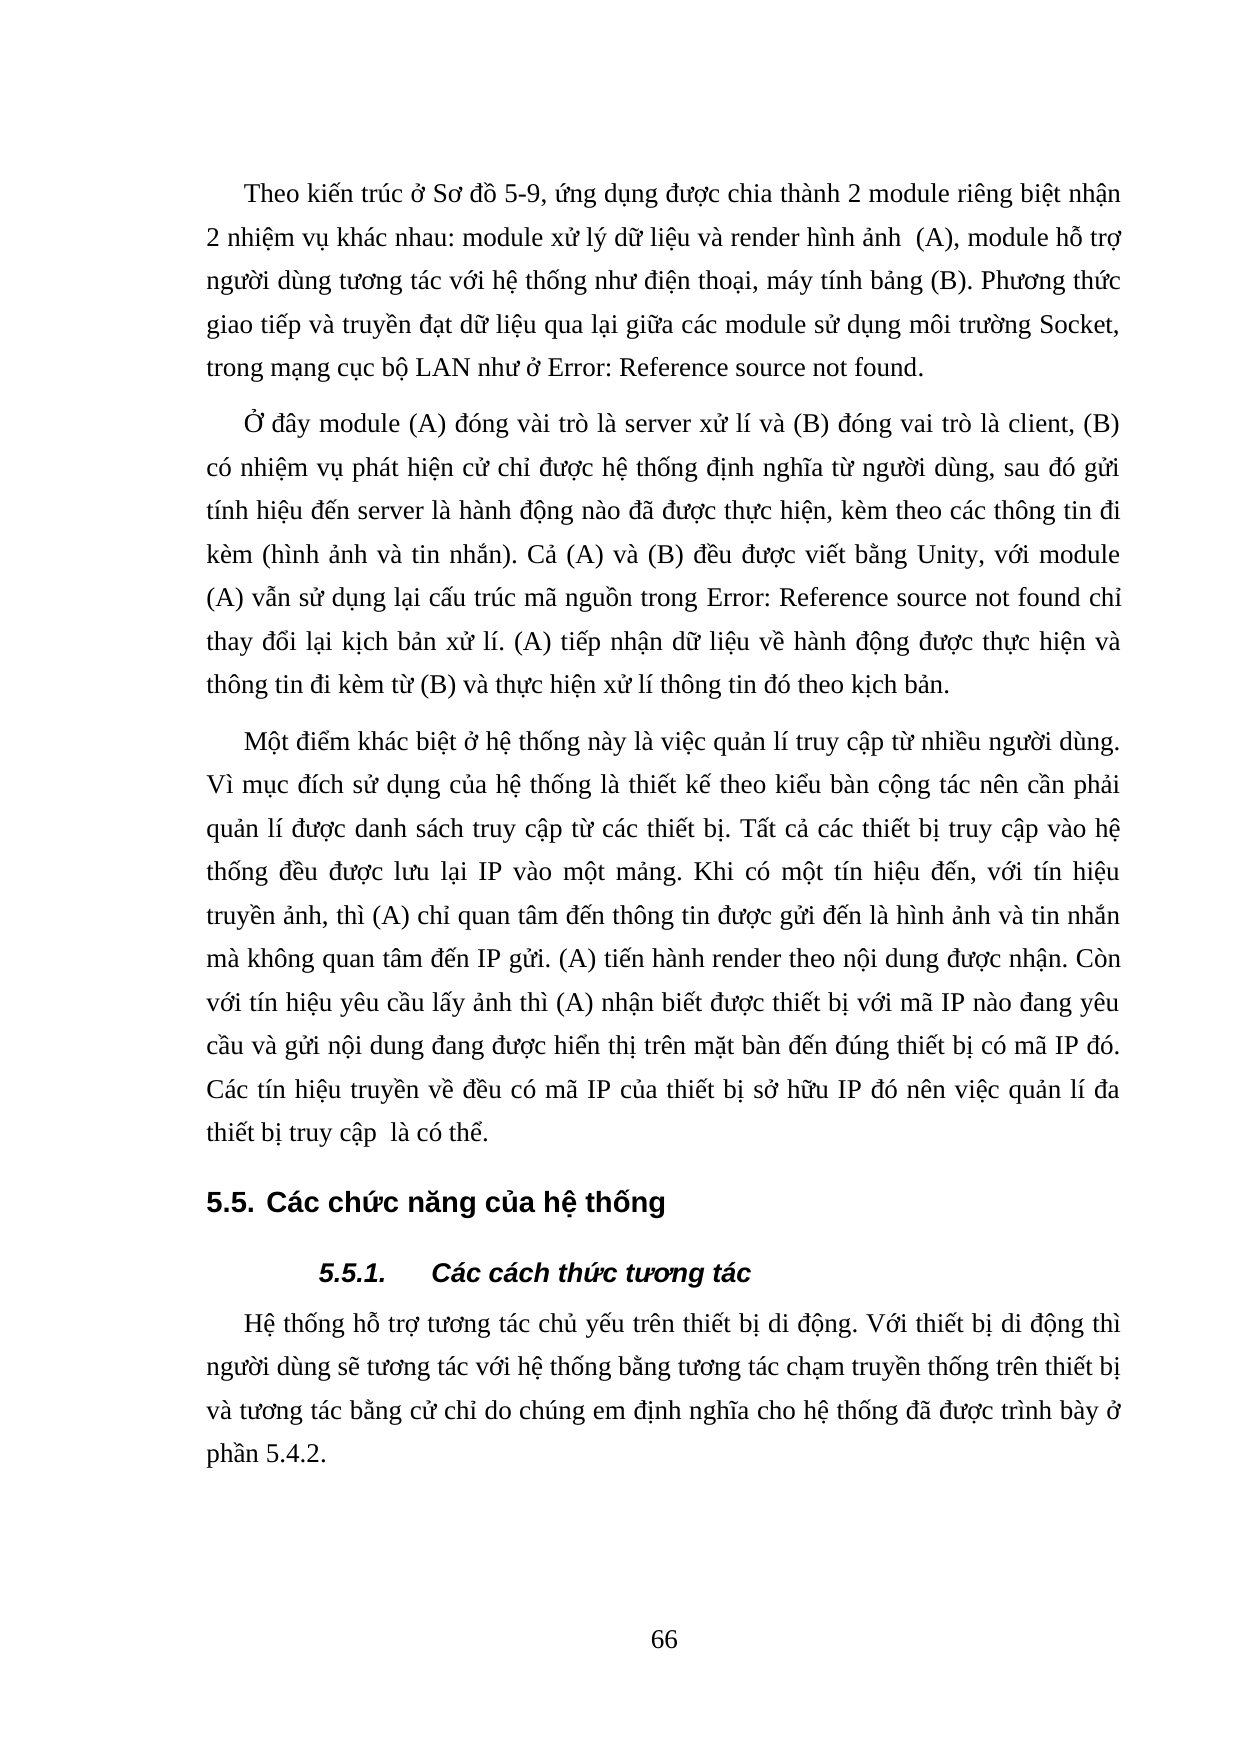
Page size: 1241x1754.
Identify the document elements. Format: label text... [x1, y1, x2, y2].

subtitle Các chức năng của hệ thống [206, 1185, 1122, 1219]
subtitle Các cách thức tương tác [281, 1257, 1122, 1288]
text Hệ thống hỗ trợ tương tác chủ yếu trên thiết bị di động. Với thiết bị di động thì người dùng sẽ tương tác với hệ thống bằng tương tác chạm truyền thống trên thiết bị và tương tác bằng cử chỉ do chúng em định nghĩa cho hệ thống đã được trình bày ở phần 5.4.2. [206, 1307, 1122, 1469]
text Theo kiến trúc ở Sơ đồ 5-1, ứng dụng được chia thành 2 module riêng biệt nhận 2 nhiệm vụ khác nhau: module xử lý dữ liệu và render hình ảnh (A), module hỗ trợ người dùng tương tác với hệ thống như điện thoại, máy tính bảng (B). Phương thức giao tiếp và truyền đạt dữ liệu qua lại giữa các module sử dụng môi trường Socket, trong mạng cục bộ LAN như ở Chương 4. [206, 177, 1122, 382]
text Một điểm khác biệt ở hệ thống này là việc quản lí truy cập từ nhiều người dùng. Vì mục đích sử dụng của hệ thống là thiết kế theo kiểu bàn cộng tác nên cần phải quản lí được danh sách truy cập từ các thiết bị. Tất cả các thiết bị truy cập vào hệ thống đều được lưu lại IP vào một mảng. Khi có một tín hiệu đến, với tín hiệu truyền ảnh, thì (A) chỉ quan tâm đến thông tin được gửi đến là hình ảnh và tin nhắn mà không quan tâm đến IP gửi. (A) tiến hành render theo nội dung được nhận. Còn với tín hiệu yêu cầu lấy ảnh thì (A) nhận biết được thiết bị với mã IP nào đang yêu cầu và gửi nội dung đang được hiển thị trên mặt bàn đến đúng thiết bị có mã IP đó. Các tín hiệu truyền về đều có mã IP của thiết bị sở hữu IP đó nên việc quản lí đa thiết bị truy cập là có thể. [206, 725, 1122, 1148]
text Ở đây module (A) đóng vài trò là server xử lí và (B) đóng vai trò là client, (B) có nhiệm vụ phát hiện cử chỉ được hệ thống định nghĩa từ người dùng, sau đó gửi tính hiệu đến server là hành động nào đã được thực hiện, kèm theo các thông tin đi kèm (hình ảnh và tin nhắn). Cả (A) và (B) đều được viết bằng Unity, với module (A) vẫn sử dụng lại cấu trúc mã nguồn trong Chương 4 chỉ thay đổi lại kịch bản xử lí. (A) tiếp nhận dữ liệu về hành động được thực hiện và thông tin đi kèm từ (B) và thực hiện xử lí thông tin đó theo kịch bản. [206, 407, 1122, 700]
